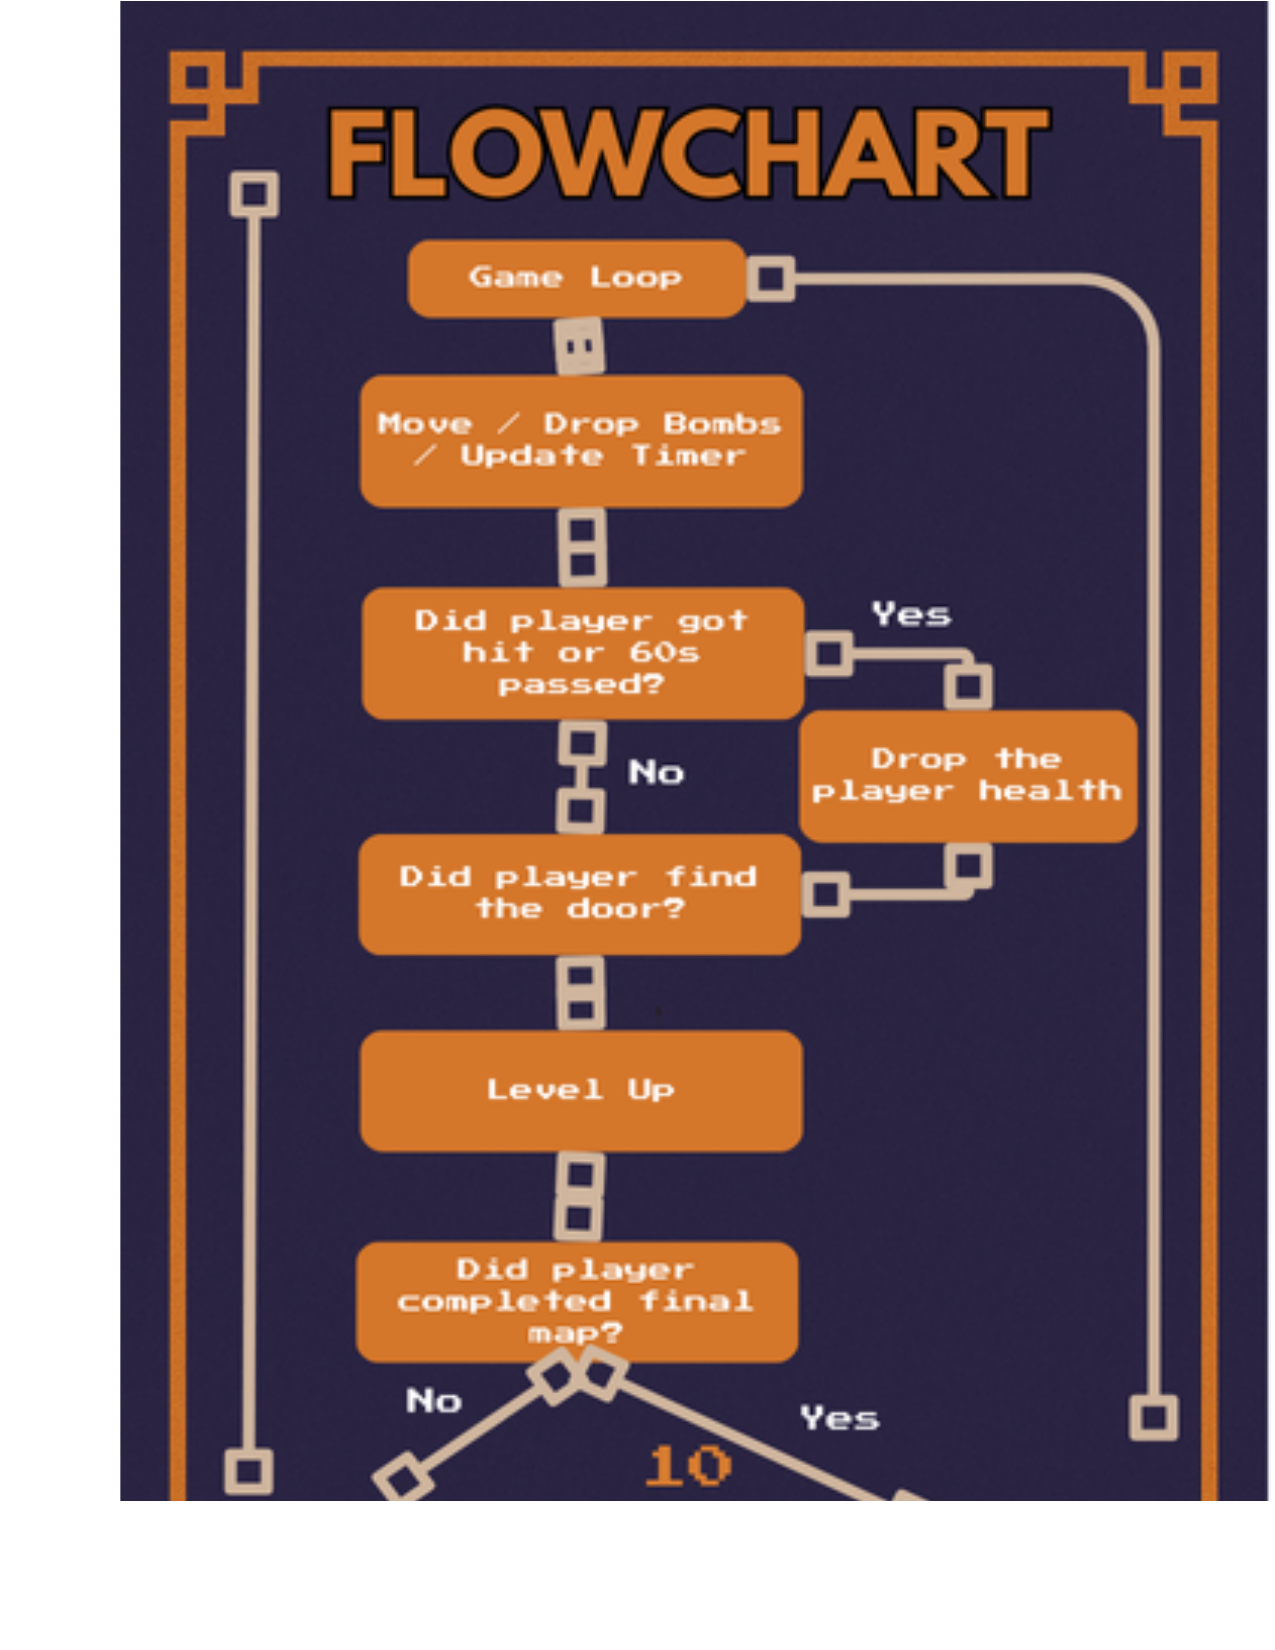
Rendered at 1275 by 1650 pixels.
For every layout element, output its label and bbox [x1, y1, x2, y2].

picture [120, 1, 1272, 1501]
